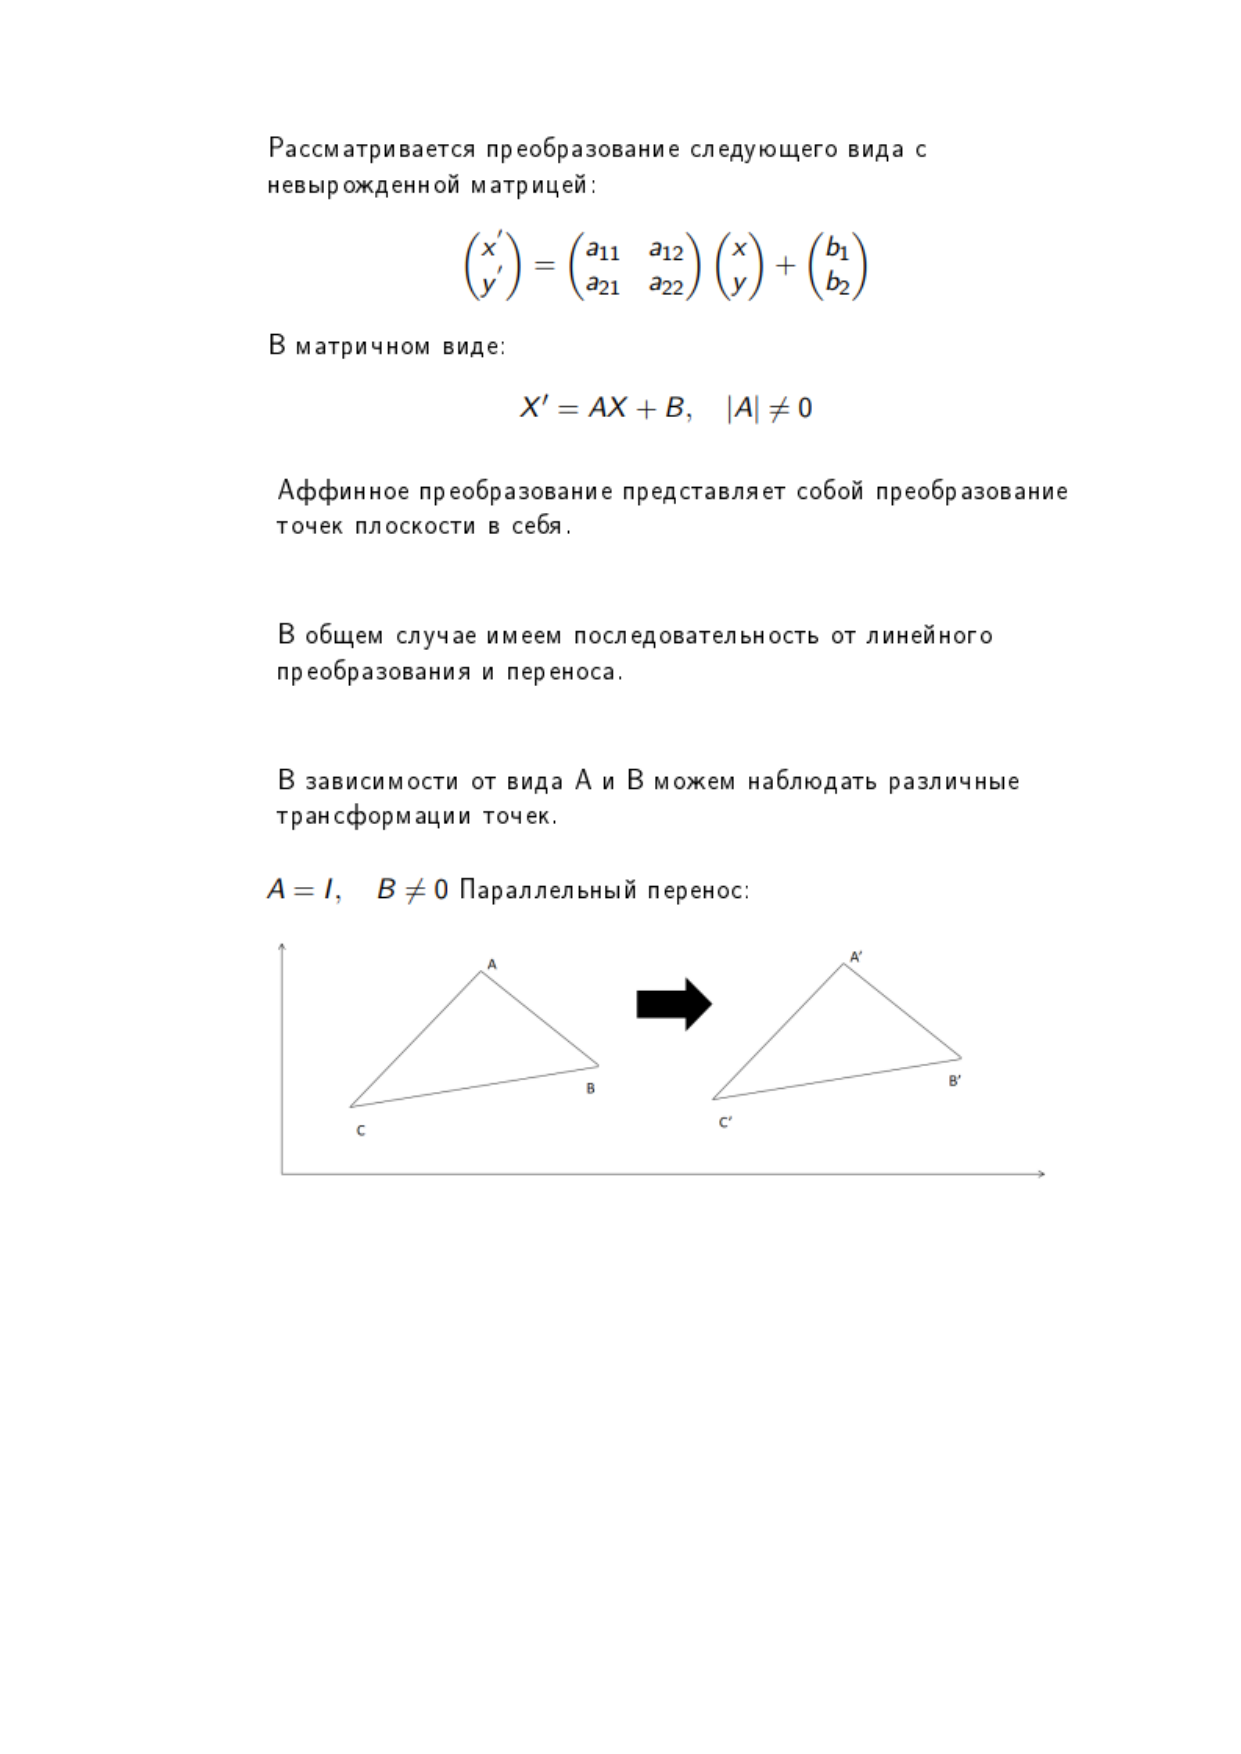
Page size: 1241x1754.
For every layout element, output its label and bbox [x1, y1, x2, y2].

picture [252, 861, 1103, 1210]
picture [252, 454, 1099, 860]
picture [252, 118, 984, 453]
